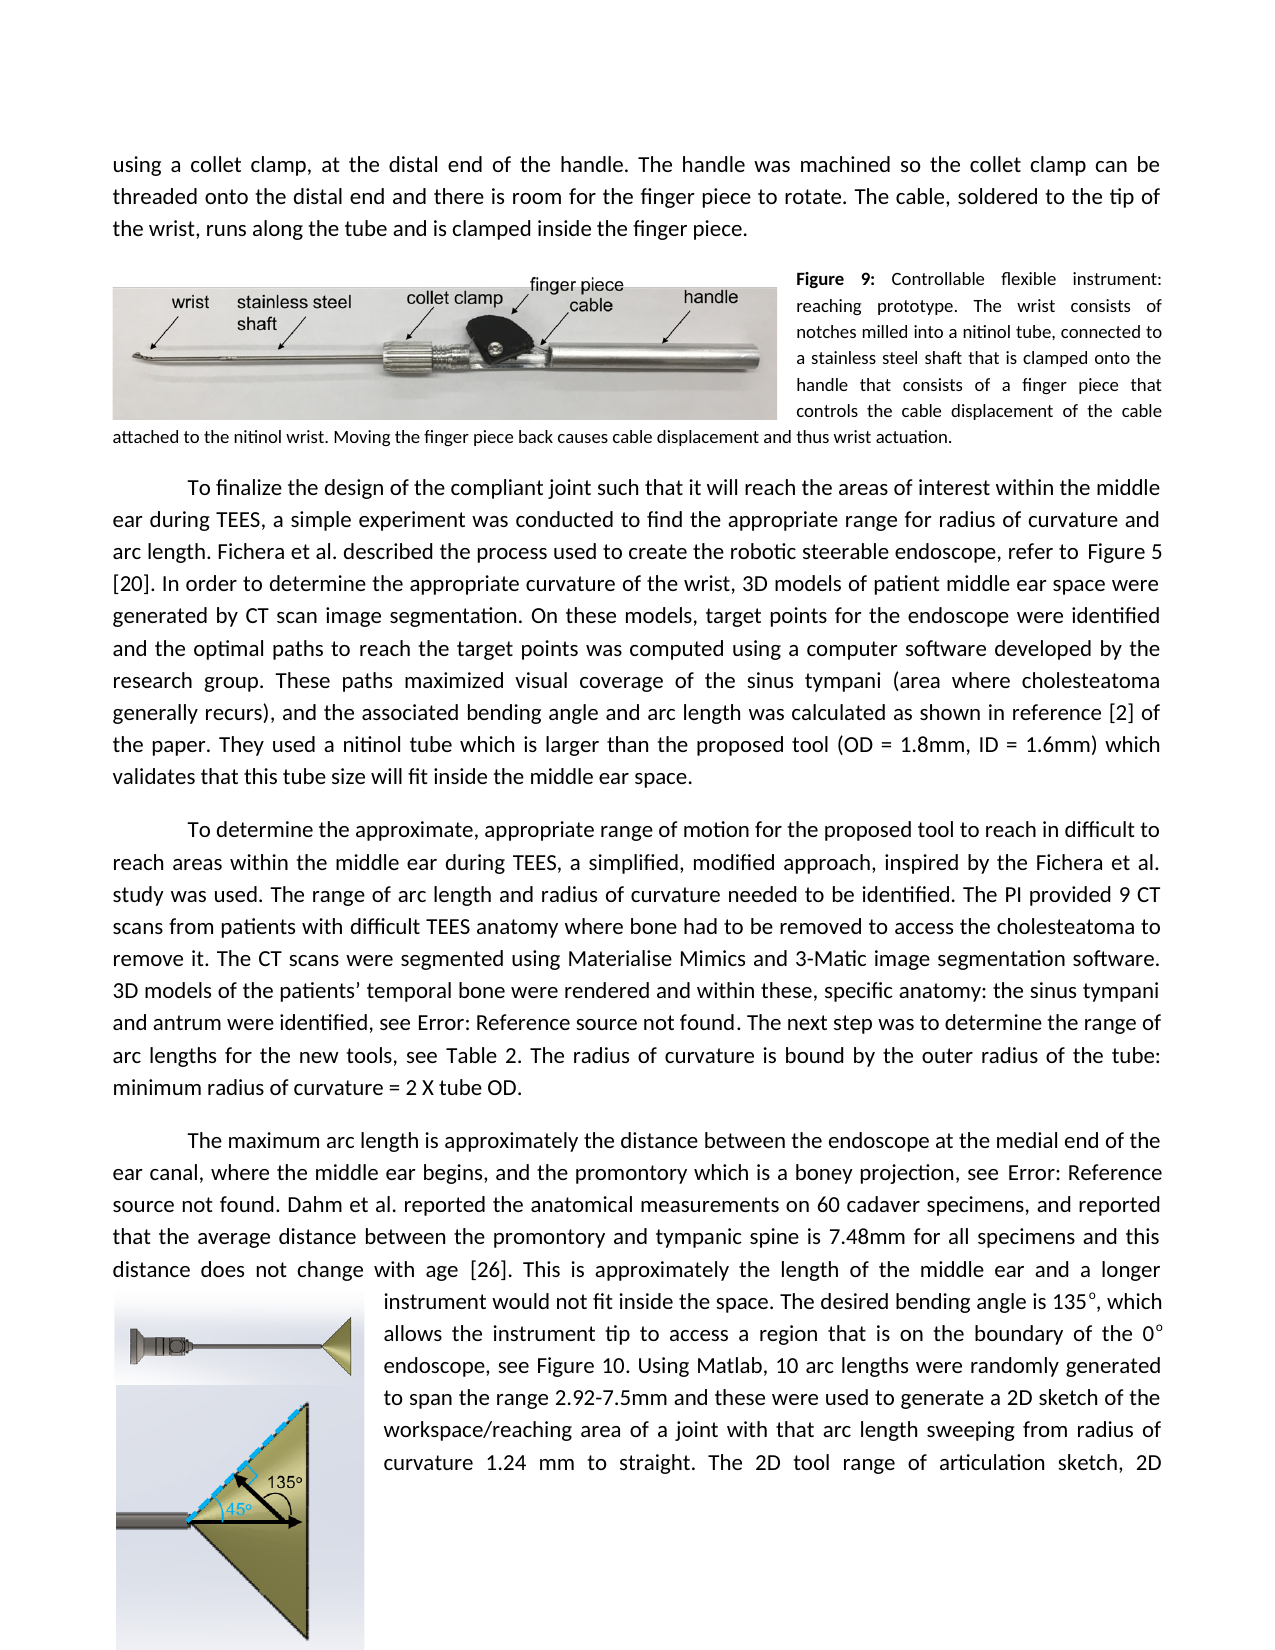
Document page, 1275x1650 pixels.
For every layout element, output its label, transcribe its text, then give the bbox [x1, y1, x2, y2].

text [112, 150, 1162, 242]
picture [112, 266, 778, 420]
picture [114, 1291, 365, 1650]
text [112, 1126, 1162, 1476]
